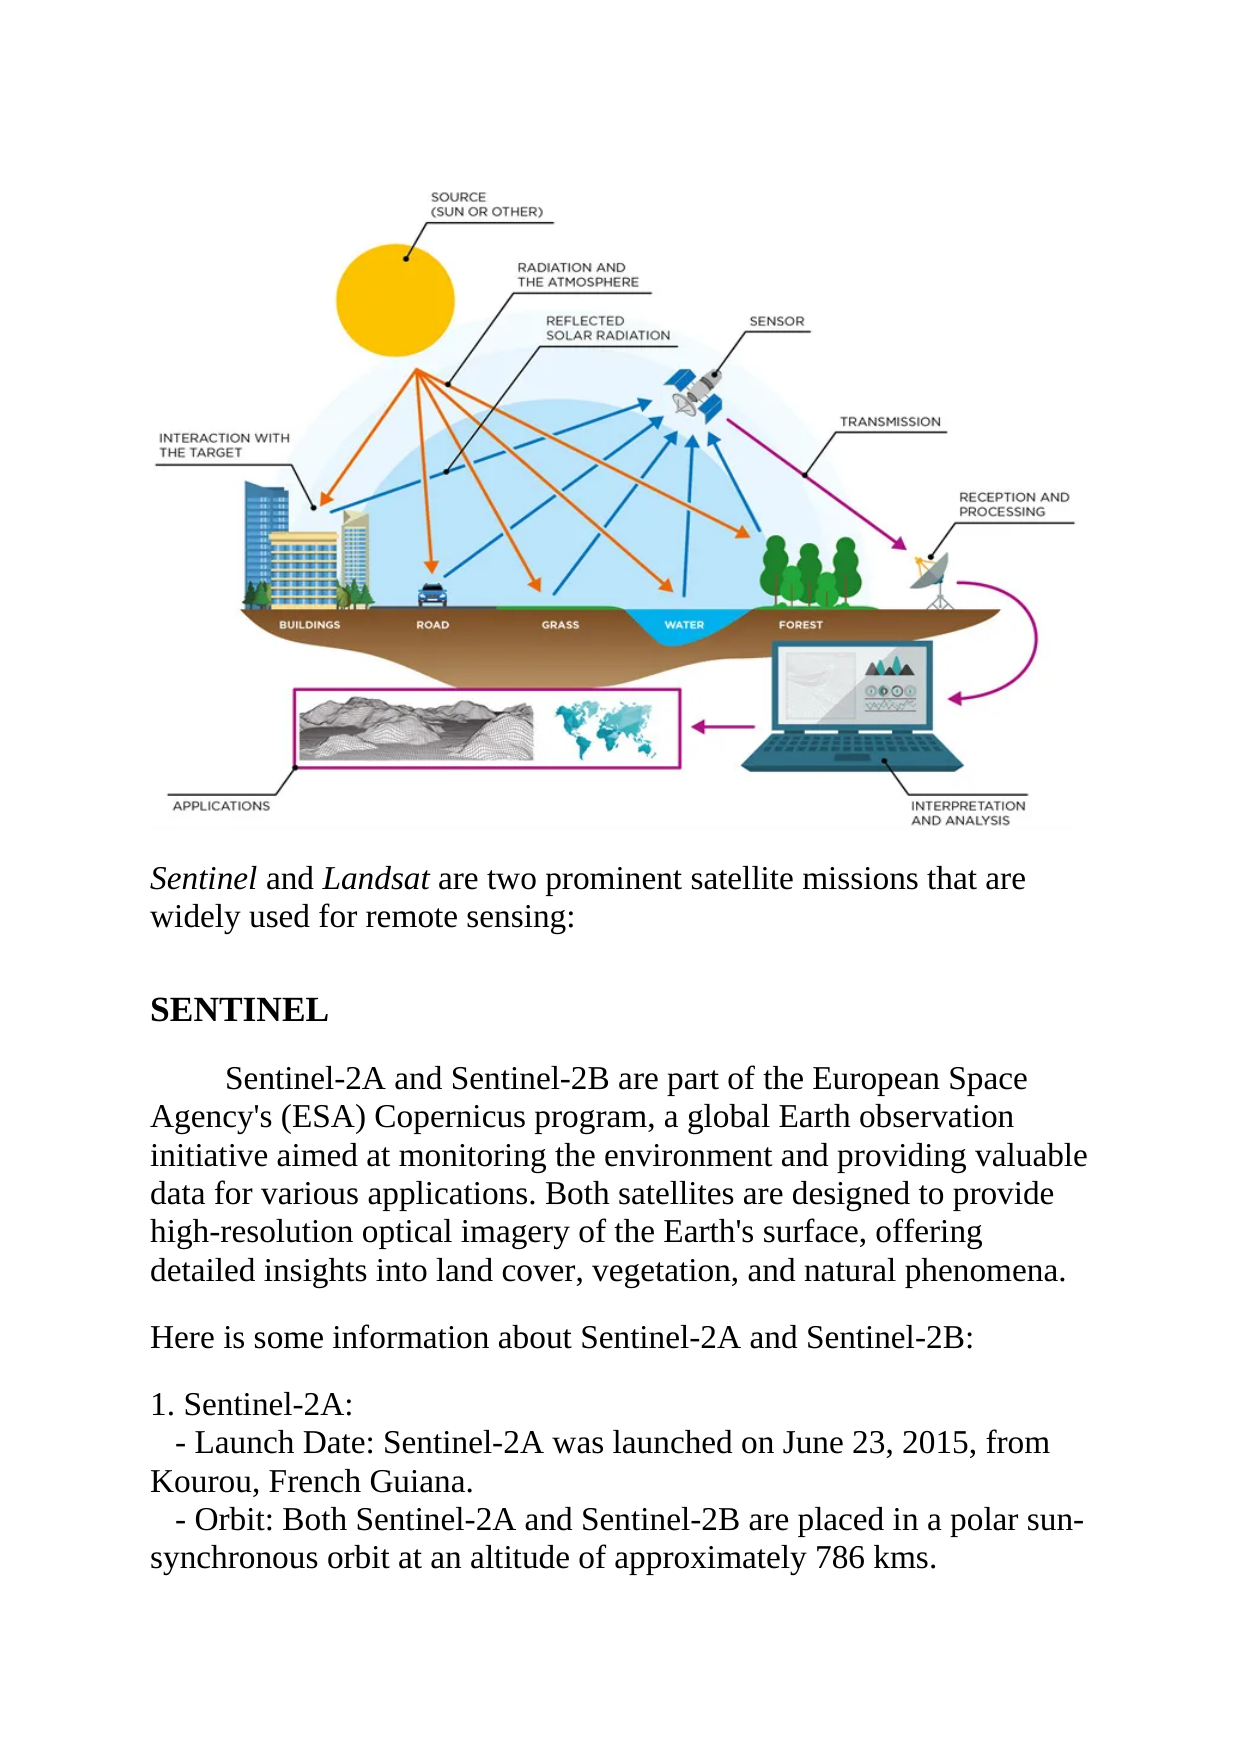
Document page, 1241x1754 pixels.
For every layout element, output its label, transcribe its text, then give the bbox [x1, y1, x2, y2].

text - Launch Date: Sentinel-2A was launched on June 23, 2015, from Kourou, French Guiana. [150, 1422, 1090, 1499]
picture [150, 188, 1079, 830]
text Sentinel-2A and Sentinel-2B are part of the European Space Agency's (ESA) Copernicus program, a global Earth observation initiative aimed at monitoring the environment and providing valuable data for various applications. Both satellites are designed to provide high-resolution optical imagery of the Earth's surface, offering detailed insights into land cover, vegetation, and natural phenomena. [150, 1058, 1090, 1288]
text SENTINEL [150, 989, 1090, 1029]
text - Orbit: Both Sentinel-2A and Sentinel-2B are placed in a polar sun-synchronous orbit at an altitude of approximately 786 kms. [150, 1499, 1090, 1576]
text Sentinel and Landsat are two prominent satellite missions that are widely used for remote sensing: [150, 858, 1090, 935]
text Here is some information about Sentinel-2A and Sentinel-2B: [150, 1317, 1090, 1355]
text 1. Sentinel-2A: [150, 1384, 1090, 1422]
